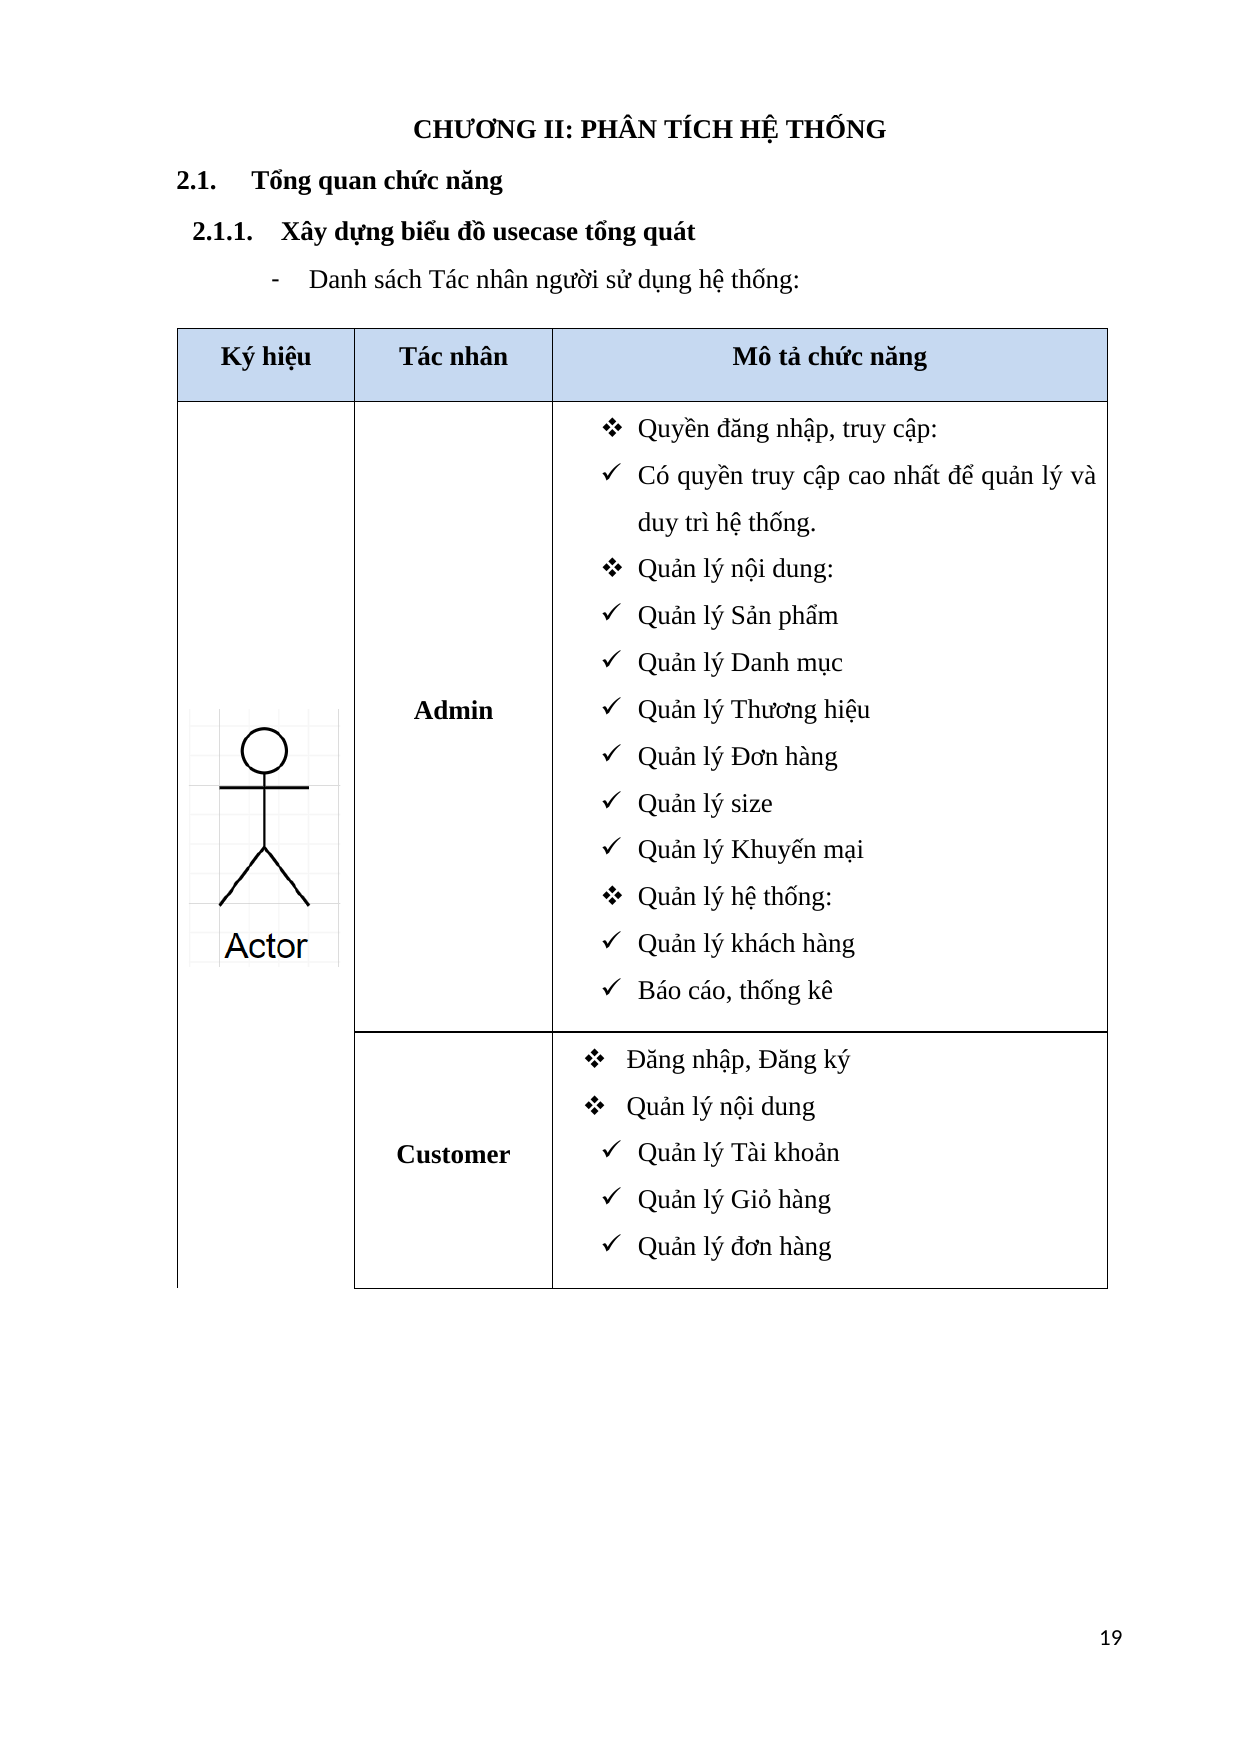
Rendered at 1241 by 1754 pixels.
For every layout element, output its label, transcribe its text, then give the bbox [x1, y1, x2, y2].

subtitle Xây dựng biểu đồ usecase tổng quát [192, 215, 1122, 246]
table_cell Đăng nhập, Đăng ký Quản lý nội dung Quản lý Tài khoản Quản lý Giỏ hàng Quản lý đơn hàng [553, 1033, 1107, 1287]
list Danh sách Tác nhân người sử dụng hệ thống: [271, 262, 1122, 295]
table_cell Customer [355, 1033, 552, 1287]
table_cell [178, 402, 354, 1287]
picture [188, 709, 341, 967]
subtitle Tổng quan chức năng [176, 164, 1122, 196]
table_header Tác nhân [355, 329, 552, 401]
subtitle CHƯƠNG II: PHÂN TÍCH HỆ THỐNG [177, 114, 1122, 145]
table_header Ký hiệu [178, 329, 354, 401]
table_cell Quyền đăng nhập, truy cập: Có quyền truy cập cao nhất để quản lý và duy trì hệ thống. Quản lý nội dung: Quản lý Sản phẩm Quản lý Danh mục Quản lý Thương hiệu Quản lý Đơn hàng Quản lý size Quản lý Khuyến mại Quản lý hệ thống: Quản lý khách hàng Báo cáo, thống kê [553, 402, 1107, 1031]
table_header Mô tả chức năng [553, 329, 1107, 401]
table_cell Admin [355, 402, 552, 1031]
